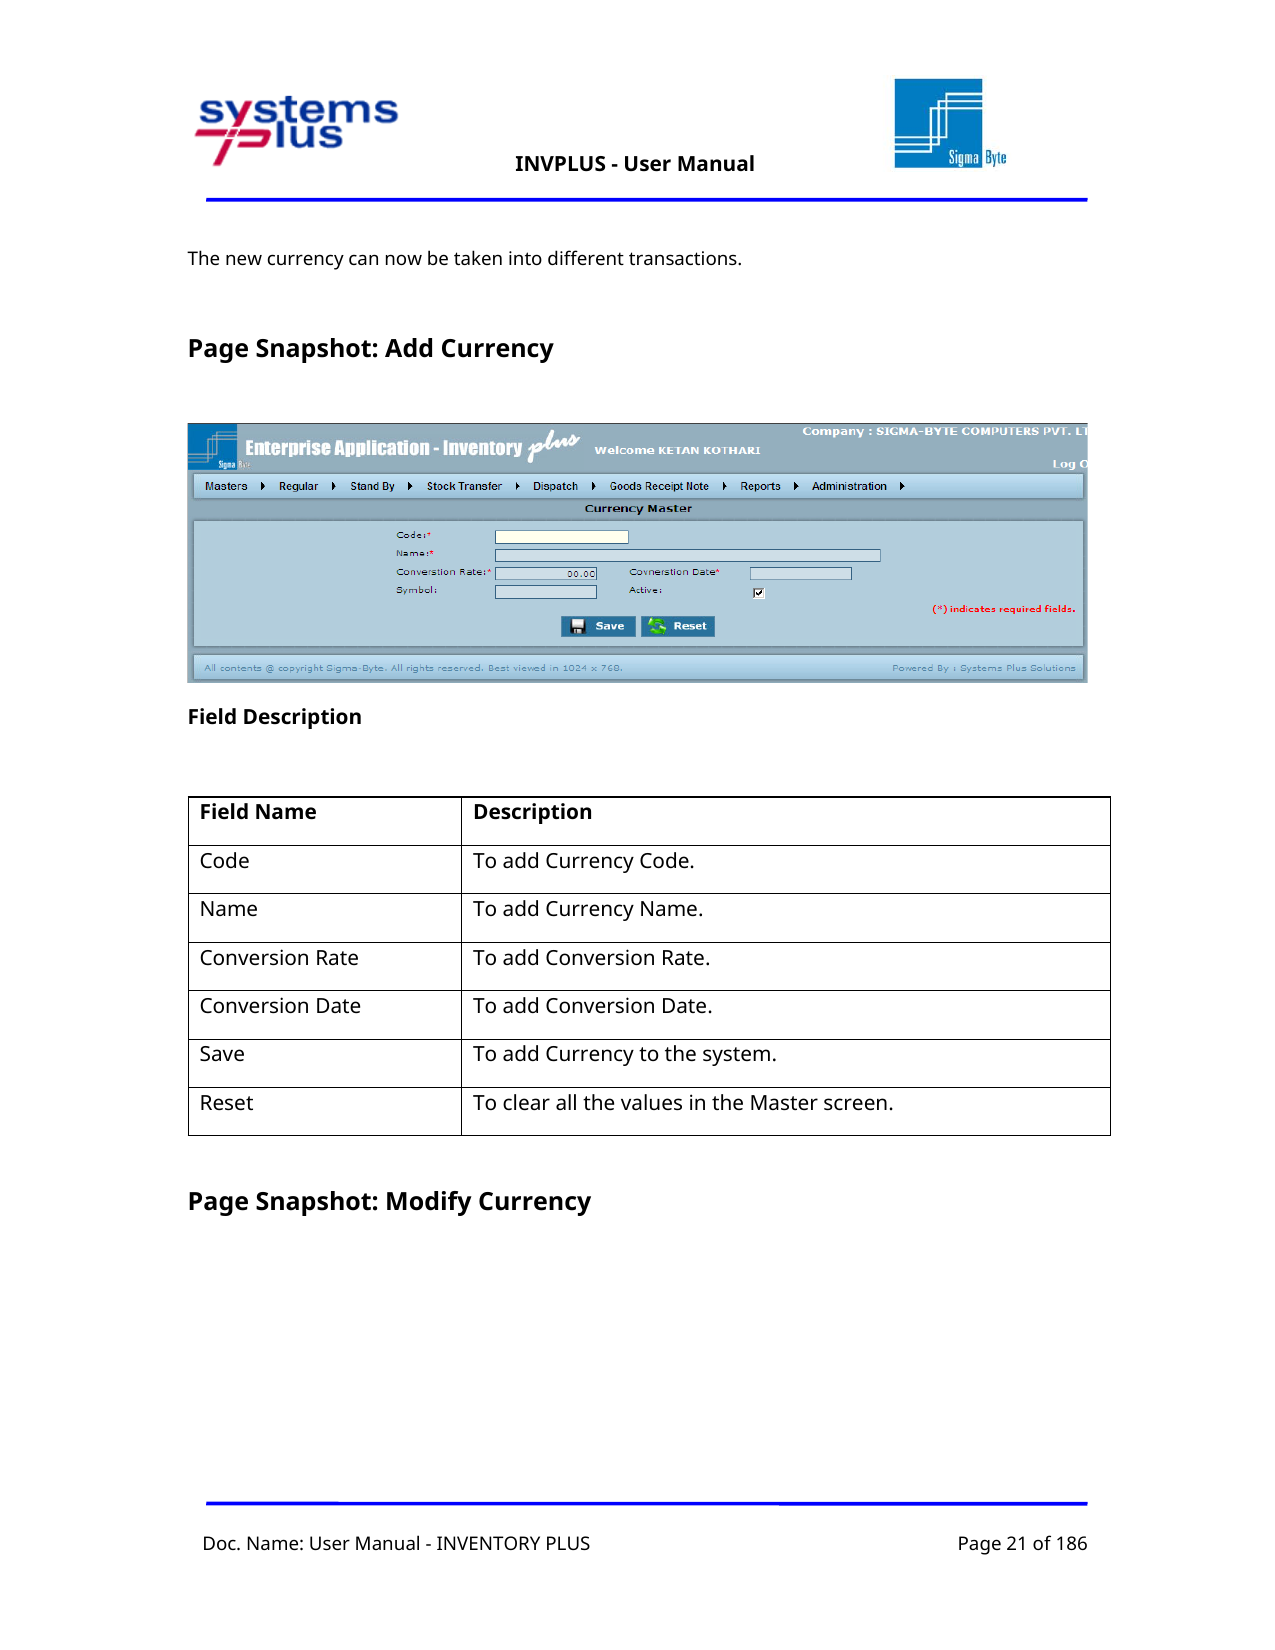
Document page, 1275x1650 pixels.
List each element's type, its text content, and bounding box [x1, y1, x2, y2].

table_cell To add Conversion Rate. [462, 943, 1110, 990]
table_cell To add Currency Code. [462, 846, 1110, 893]
table_header Description [462, 798, 1110, 845]
table_cell To add Currency Name. [462, 894, 1110, 942]
picture [870, 75, 1012, 172]
table_cell To add Conversion Date. [462, 991, 1110, 1038]
text Page Snapshot: Add Currency [187, 330, 1153, 364]
table_cell Name [189, 894, 461, 942]
text The new currency can now be taken into different transactions. [187, 245, 1153, 271]
table_cell Code [189, 846, 461, 893]
table_cell Conversion Date [189, 991, 461, 1038]
table_cell To clear all the values in the Master screen. [462, 1088, 1110, 1135]
picture [187, 423, 1088, 683]
text Field Description [187, 702, 1153, 730]
text Page Snapshot: Modify Currency [187, 1184, 1153, 1218]
table_cell Conversion Rate [189, 943, 461, 990]
table_header Field Name [189, 798, 461, 845]
table_cell Save [189, 1040, 461, 1087]
table_cell Reset [189, 1088, 461, 1135]
table_cell To add Currency to the system. [462, 1040, 1110, 1087]
picture [187, 81, 405, 172]
